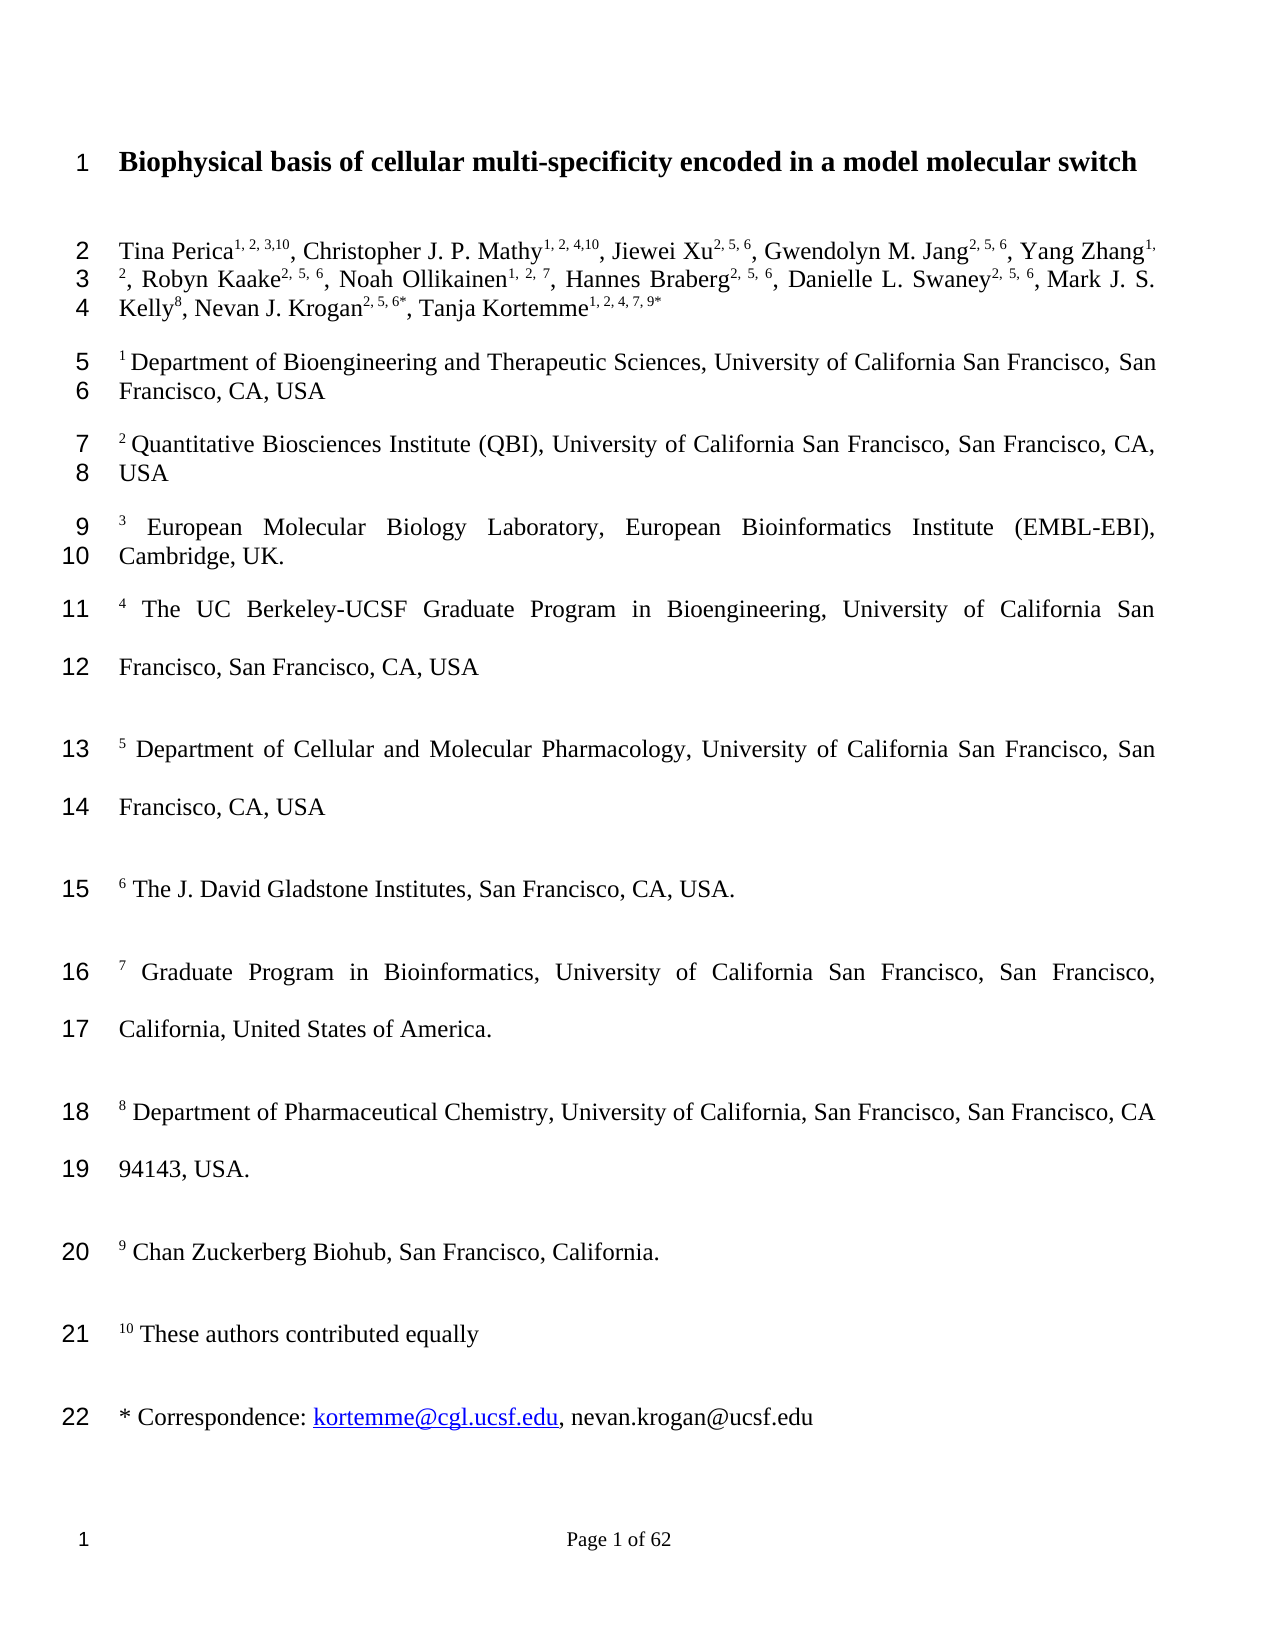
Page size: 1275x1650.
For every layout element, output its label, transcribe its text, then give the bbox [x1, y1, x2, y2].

text Tina Perica1, 2, 3,10, Christopher J. P. Mathy1, 2, 4,10, Jiewei Xu2, 5, 6, Gwendolyn Μ. Jang2, 5, 6, Yang Zhang1, 2, Robyn Kaake2, 5, 6, Noah Ollikainen1, 2, 7, Hannes Braberg2, 5, 6, Danielle L. Swaney2, 5, 6, Mark J. S. Kelly8, Nevan J. Krogan2, 5, 6*, Tanja Kortemme1, 2, 4, 7, 9* [119, 236, 1156, 322]
text 3 European Molecular Biology Laboratory, European Bioinformatics Institute (EMBL-EBI), Cambridge, UK. [119, 512, 1156, 569]
text * Correspondence: kortemme@cgl.ucsf.edu, nevan.krogan@ucsf.edu [119, 1402, 1156, 1431]
text 6 The J. David Gladstone Institutes, San Francisco, CA, USA. [119, 874, 1156, 903]
text 10 These authors contributed equally [119, 1319, 1156, 1348]
text 4 The UC Berkeley-UCSF Graduate Program in Bioengineering, University of California San Francisco, San Francisco, CA, USA [119, 594, 1156, 681]
text 8 Department of Pharmaceutical Chemistry, University of California, San Francisco, San Francisco, CA 94143, USA. [119, 1097, 1156, 1183]
text 9 Chan Zuckerberg Biohub, San Francisco, California. [119, 1237, 1156, 1266]
text 5 Department of Cellular and Molecular Pharmacology, University of California San Francisco, San Francisco, CA, USA [119, 734, 1156, 821]
text 1 Department of Bioengineering and Therapeutic Sciences, University of California San Francisco, San Francisco, CA, USA [119, 347, 1156, 404]
subtitle Biophysical basis of cellular multi-specificity encoded in a model molecular switch [119, 144, 1156, 177]
text 7 Graduate Program in Bioinformatics, University of California San Francisco, San Francisco, California, United States of America. [119, 957, 1156, 1043]
text 2 Quantitative Biosciences Institute (QBI), University of California San Francisco, San Francisco, CA, USA [119, 429, 1156, 487]
